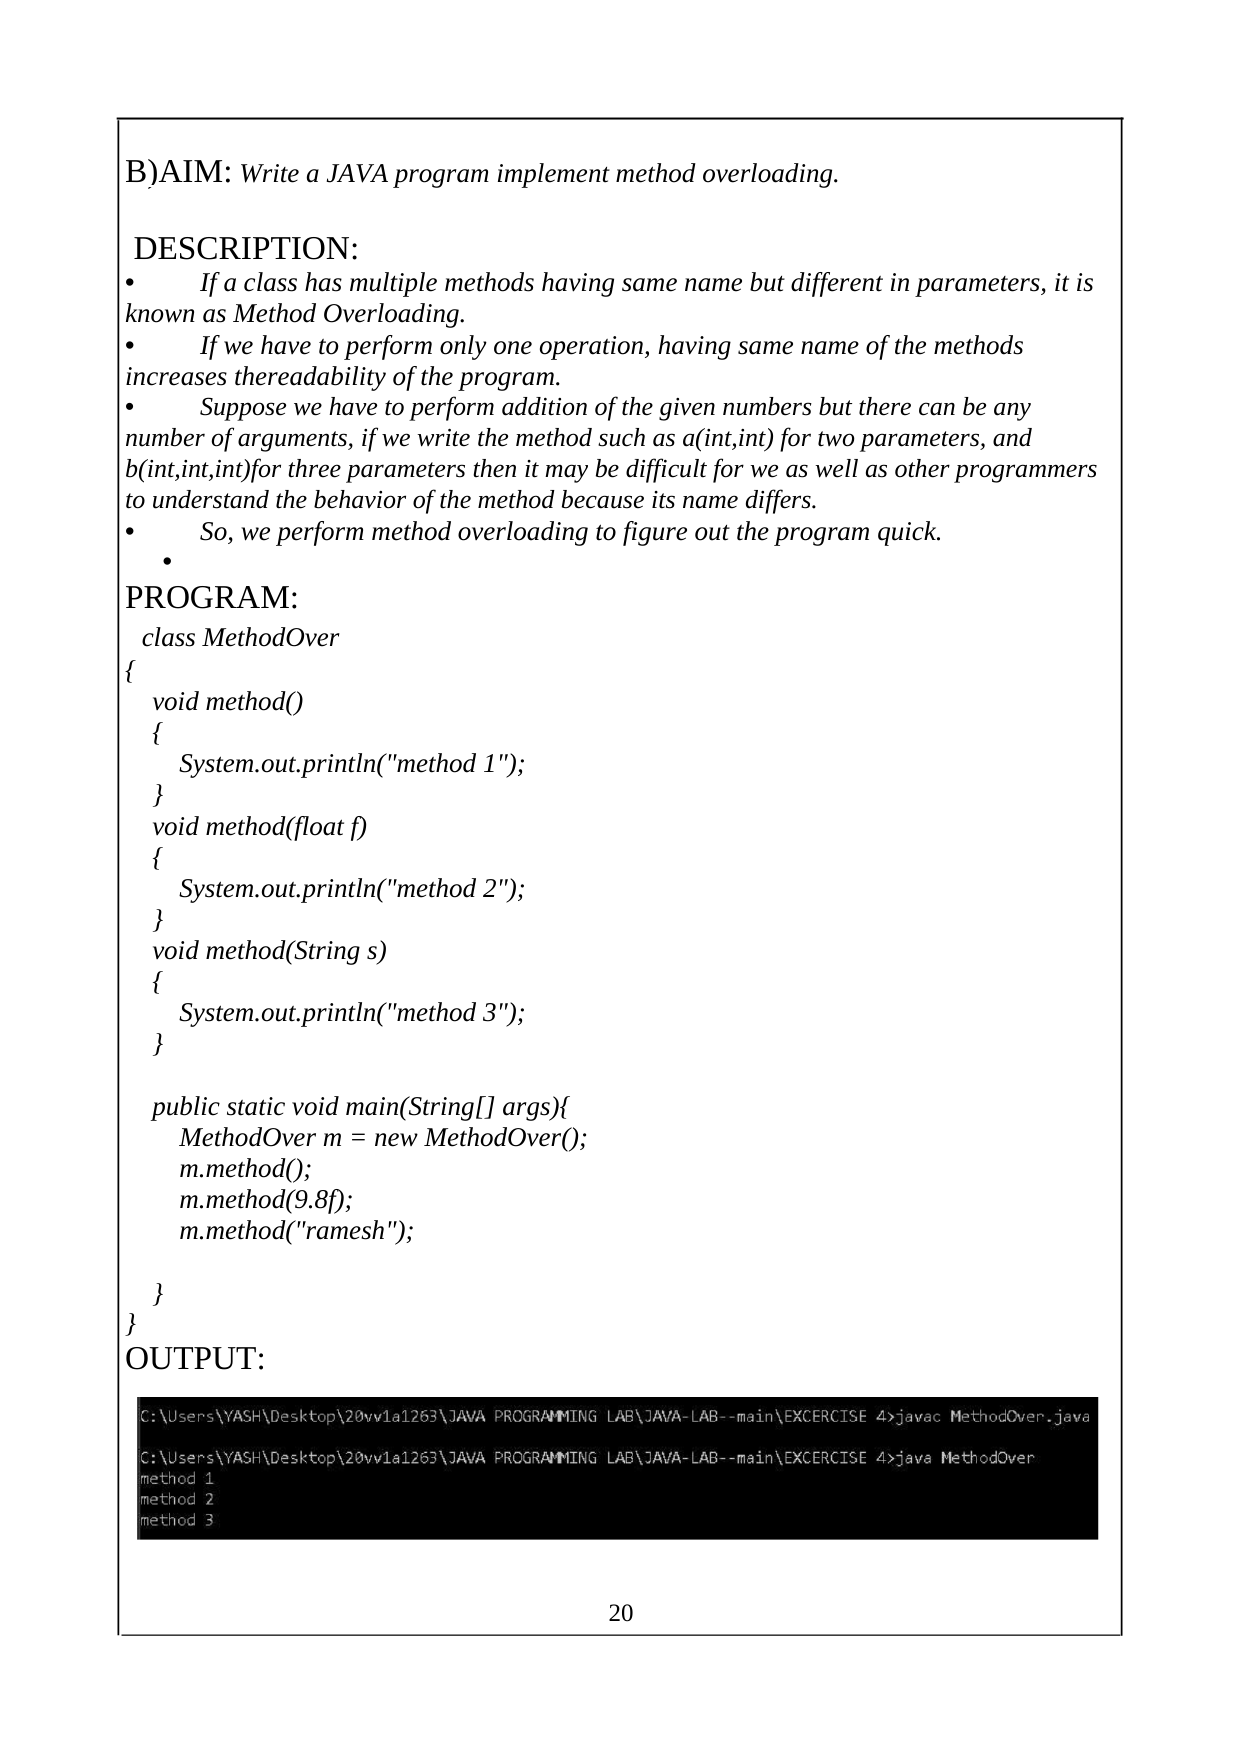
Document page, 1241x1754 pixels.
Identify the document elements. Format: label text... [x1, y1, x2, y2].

list If a class has multiple methods having same name but different in parameters, it is known as Method Overloading. [125, 267, 1102, 329]
text { [125, 654, 1102, 685]
text { [152, 965, 1102, 996]
text • [162, 546, 1102, 577]
text m.method(); [179, 1152, 1102, 1183]
text { [152, 841, 1102, 872]
text } [152, 1028, 1102, 1059]
text m.method(9.8f); [179, 1183, 1102, 1214]
text OUTPUT: [125, 1338, 1102, 1377]
text System.out.println("method 2"); [179, 872, 1102, 903]
text void method() [152, 685, 1102, 716]
text } [152, 1277, 1102, 1308]
text System.out.println("method 3"); [179, 996, 1102, 1028]
text } [152, 903, 1102, 934]
text public static void main(String[] args){ [152, 1090, 1102, 1121]
text { [152, 716, 1102, 747]
text void method(float f) [152, 809, 1102, 841]
text class MethodOver [142, 621, 1102, 652]
text } [152, 778, 1102, 809]
text void method(String s) [152, 934, 1102, 965]
text DESCRIPTION: [133, 228, 1102, 267]
list If we have to perform only one operation, having same name of the methods increases thereadability of the program. [125, 329, 1102, 391]
text MethodOver m = new MethodOver(); [179, 1121, 1102, 1152]
picture [116, 117, 1124, 1636]
text m.method("ramesh"); [179, 1214, 1102, 1246]
text System.out.println("method 1"); [179, 747, 1102, 778]
text B)AIM: Write a JAVA program implement method overloading. [125, 152, 1102, 190]
text } [125, 1308, 1102, 1338]
list Suppose we have to perform addition of the given numbers but there can be any number of arguments, if we write the method such as a(int,int) for two parameters, and b(int,int,int)for three parameters then it may be difficult for we as well as other programmers to understand the behavior of the method because its name differs. [125, 391, 1102, 514]
text 20 [125, 1598, 1117, 1627]
text PROGRAM: [125, 577, 1102, 615]
list So, we perform method overloading to figure out the program quick. [125, 515, 1102, 546]
